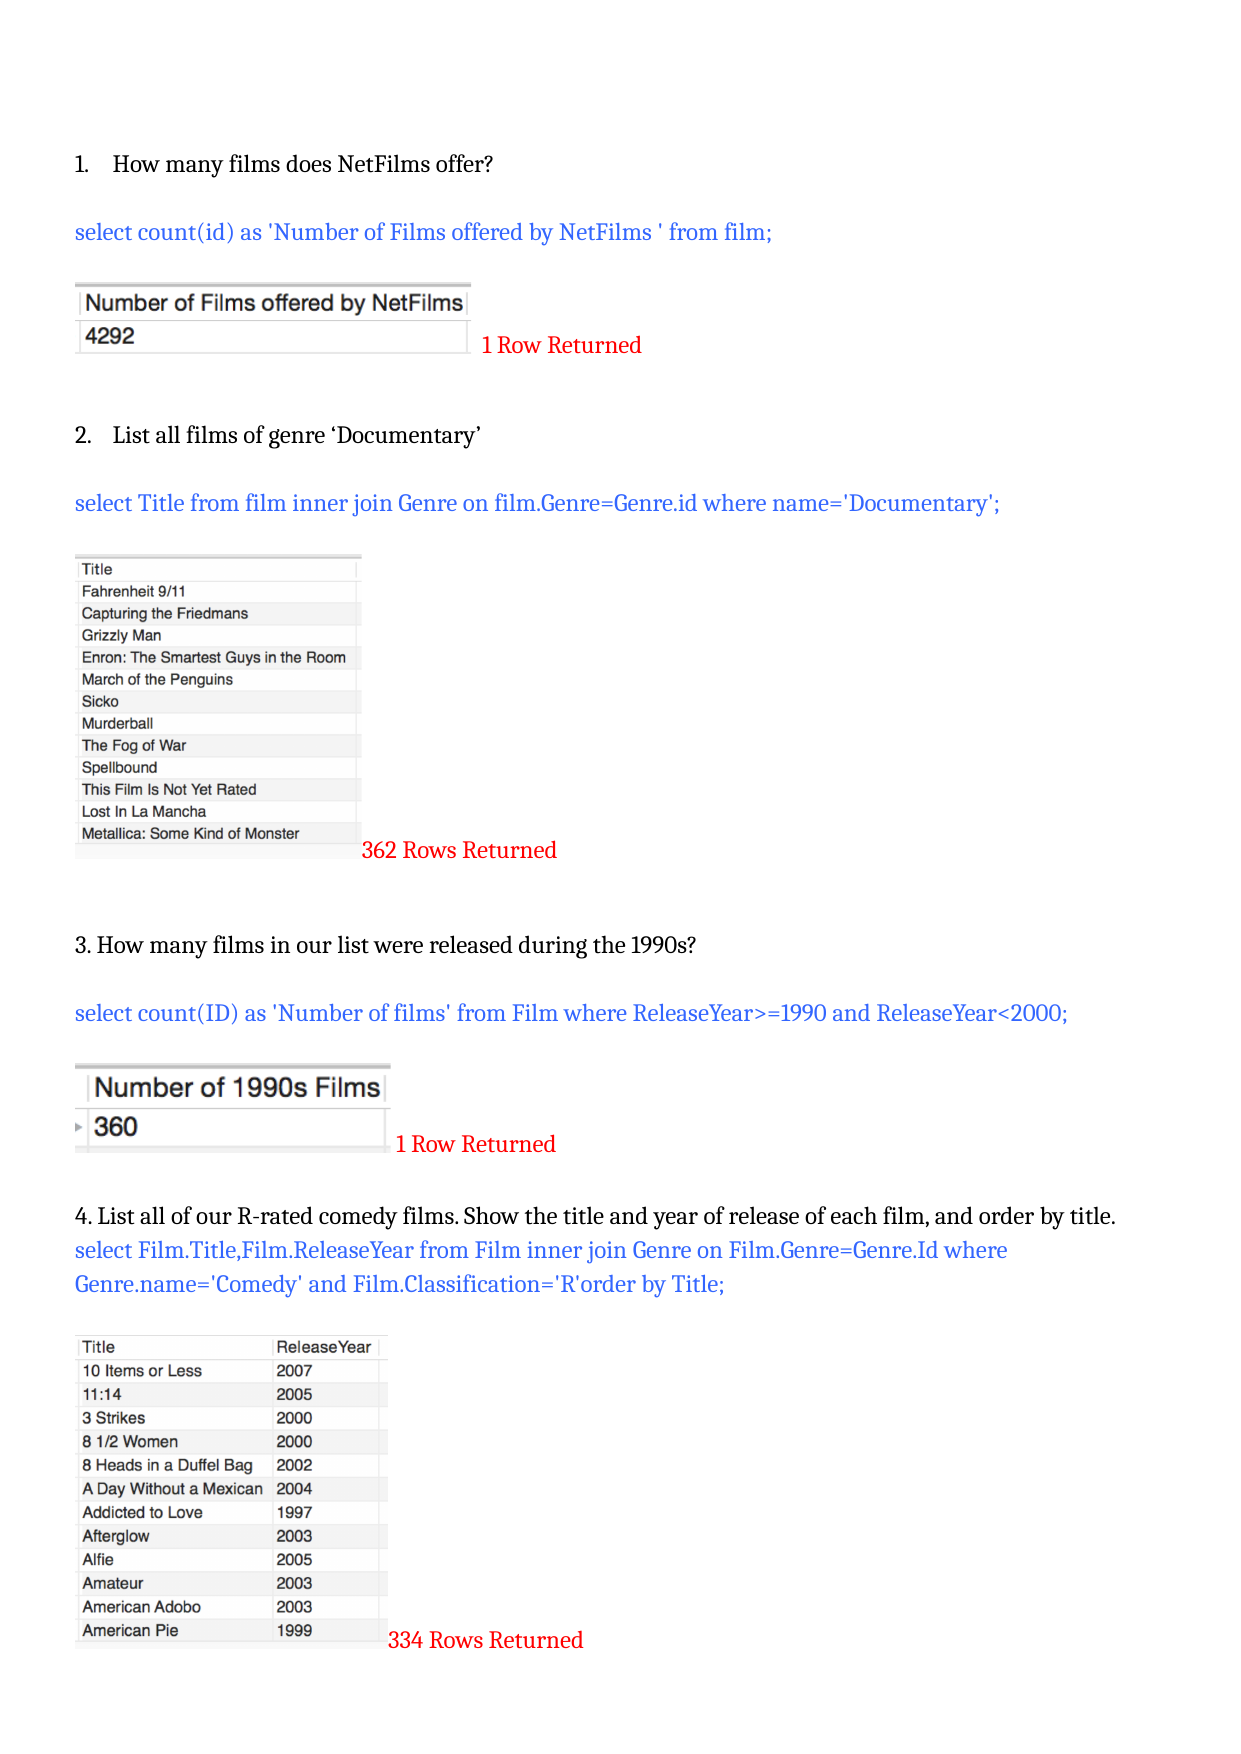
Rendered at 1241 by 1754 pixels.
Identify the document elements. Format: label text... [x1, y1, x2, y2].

picture [75, 282, 472, 354]
list select Film.Title,Film.ReleaseYear from Film inner join Genre on Film.Genre=Genre.Id where Genre.name='Comedy' and Film.Classification='R'order by Title; [75, 1233, 1165, 1301]
picture [75, 1335, 388, 1649]
text select count(id) as 'Number of Films offered by NetFilms ' from film; [75, 215, 1165, 249]
text 3. How many films in our list were released during the 1990s? [75, 928, 1165, 962]
list select Title from film inner join Genre on film.Genre=Genre.id where name='Documentary'; [75, 486, 1165, 520]
list List all films of genre ‘Documentary’ [75, 418, 1165, 452]
text 4. List all of our R-rated comedy films. Show the title and year of release of each film, and order by title. [75, 1199, 1165, 1233]
list 362 Rows Returned [75, 554, 1165, 894]
picture [75, 1063, 391, 1153]
list How many films does NetFilms offer? [75, 147, 1165, 181]
text select count(ID) as 'Number of films' from Film where ReleaseYear>=1990 and ReleaseYear<2000; [75, 996, 1165, 1030]
picture [75, 554, 362, 859]
